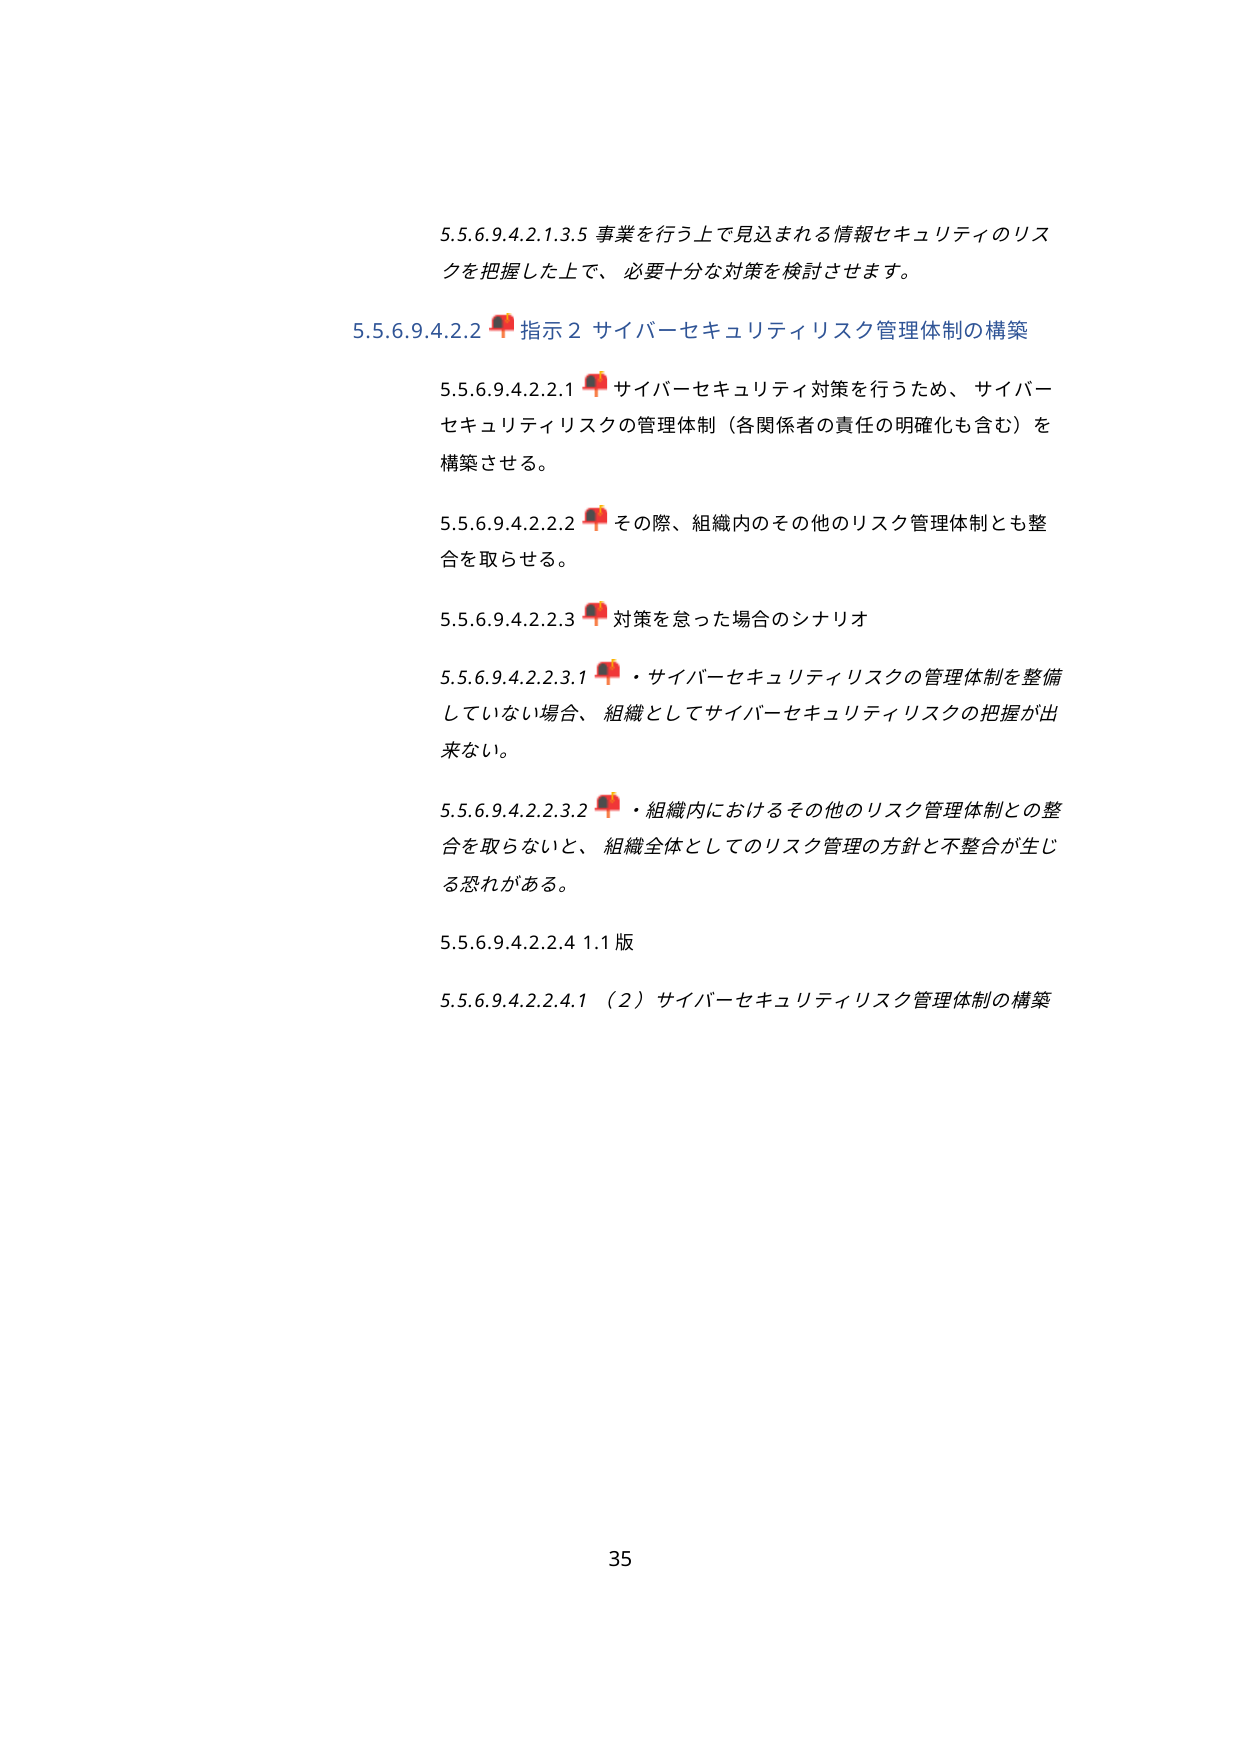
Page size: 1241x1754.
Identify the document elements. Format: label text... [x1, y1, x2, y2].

text その際、組織内のその他のリスク管理体制とも整合を取らせる。 [440, 502, 1063, 577]
picture [594, 792, 620, 818]
picture [582, 505, 608, 531]
picture [594, 659, 620, 685]
picture [582, 601, 608, 626]
text 1.1版 [440, 922, 1063, 960]
text サイバーセキュリティ対策を行うため、 サイバーセキュリティリスクの管理体制（各関係者の責任の明確化も含む）を構築させる。 [440, 368, 1063, 481]
text 対策を怠った場合のシナリオ [440, 597, 1063, 635]
text ・サイバーセキュリティリスクの管理体制を整備していない場合、 組織としてサイバーセキュリティリスクの把握が出来ない。 [440, 656, 1063, 768]
text 指示２ サイバーセキュリティリスク管理体制の構築 [352, 310, 1063, 347]
picture [582, 371, 608, 397]
text ・組織内におけるその他のリスク管理体制との整合を取らないと、 組織全体としてのリスク管理の方針と不整合が生じる恐れがある。 [440, 789, 1063, 902]
picture [489, 313, 514, 338]
text （２）サイバーセキュリティリスク管理体制の構築 [440, 981, 1063, 1018]
text 事業を行う上で見込まれる情報セキュリティのリスクを把握した上で、 必要十分な対策を検討させます。 [440, 214, 1063, 289]
